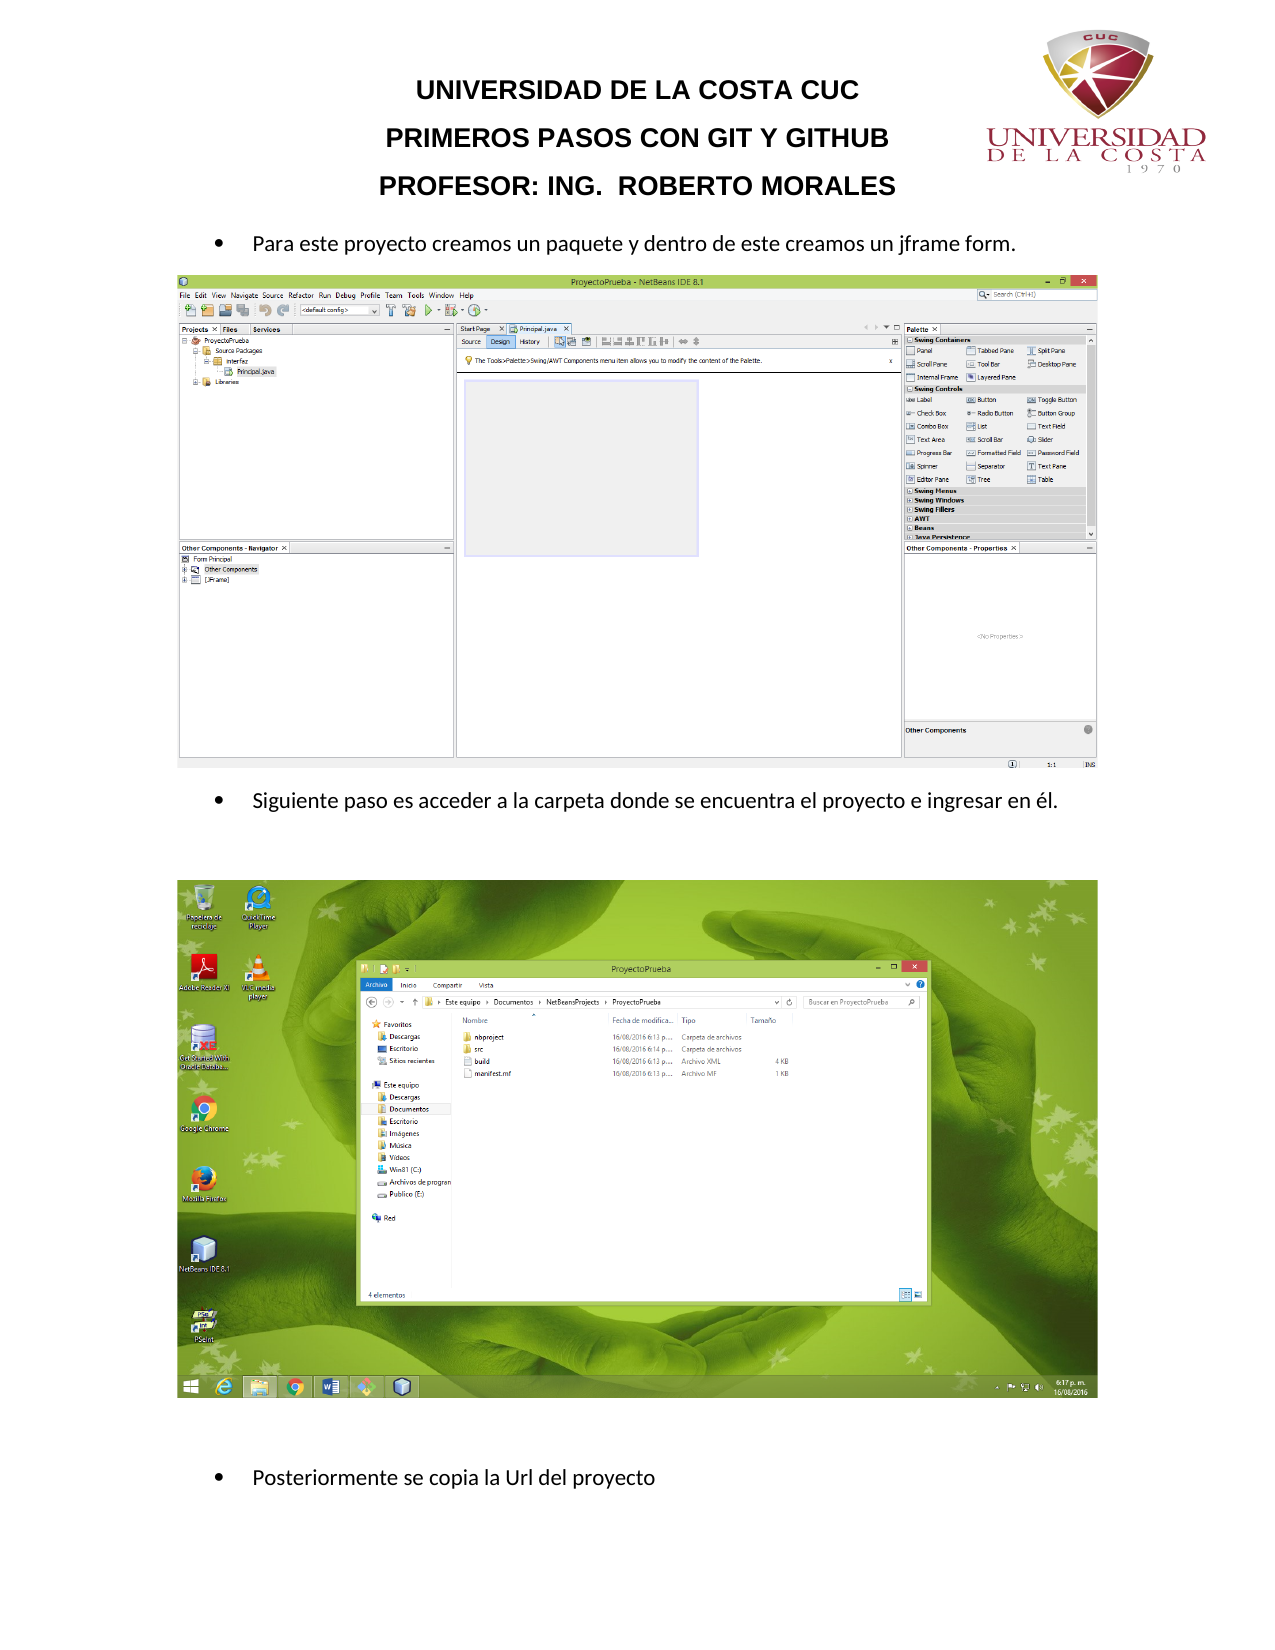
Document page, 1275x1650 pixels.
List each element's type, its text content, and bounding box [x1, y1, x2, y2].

list Siguiente paso es acceder a la carpeta donde se encuentra el proyecto e ingresar en él. [215, 786, 1098, 814]
list Posteriormente se copia la Url del proyecto [215, 1463, 1098, 1492]
picture [177, 880, 1098, 1398]
picture [177, 275, 1098, 768]
picture [983, 16, 1209, 185]
list Para este proyecto creamos un paquete y dentro de este creamos un jframe form. [215, 229, 1098, 257]
